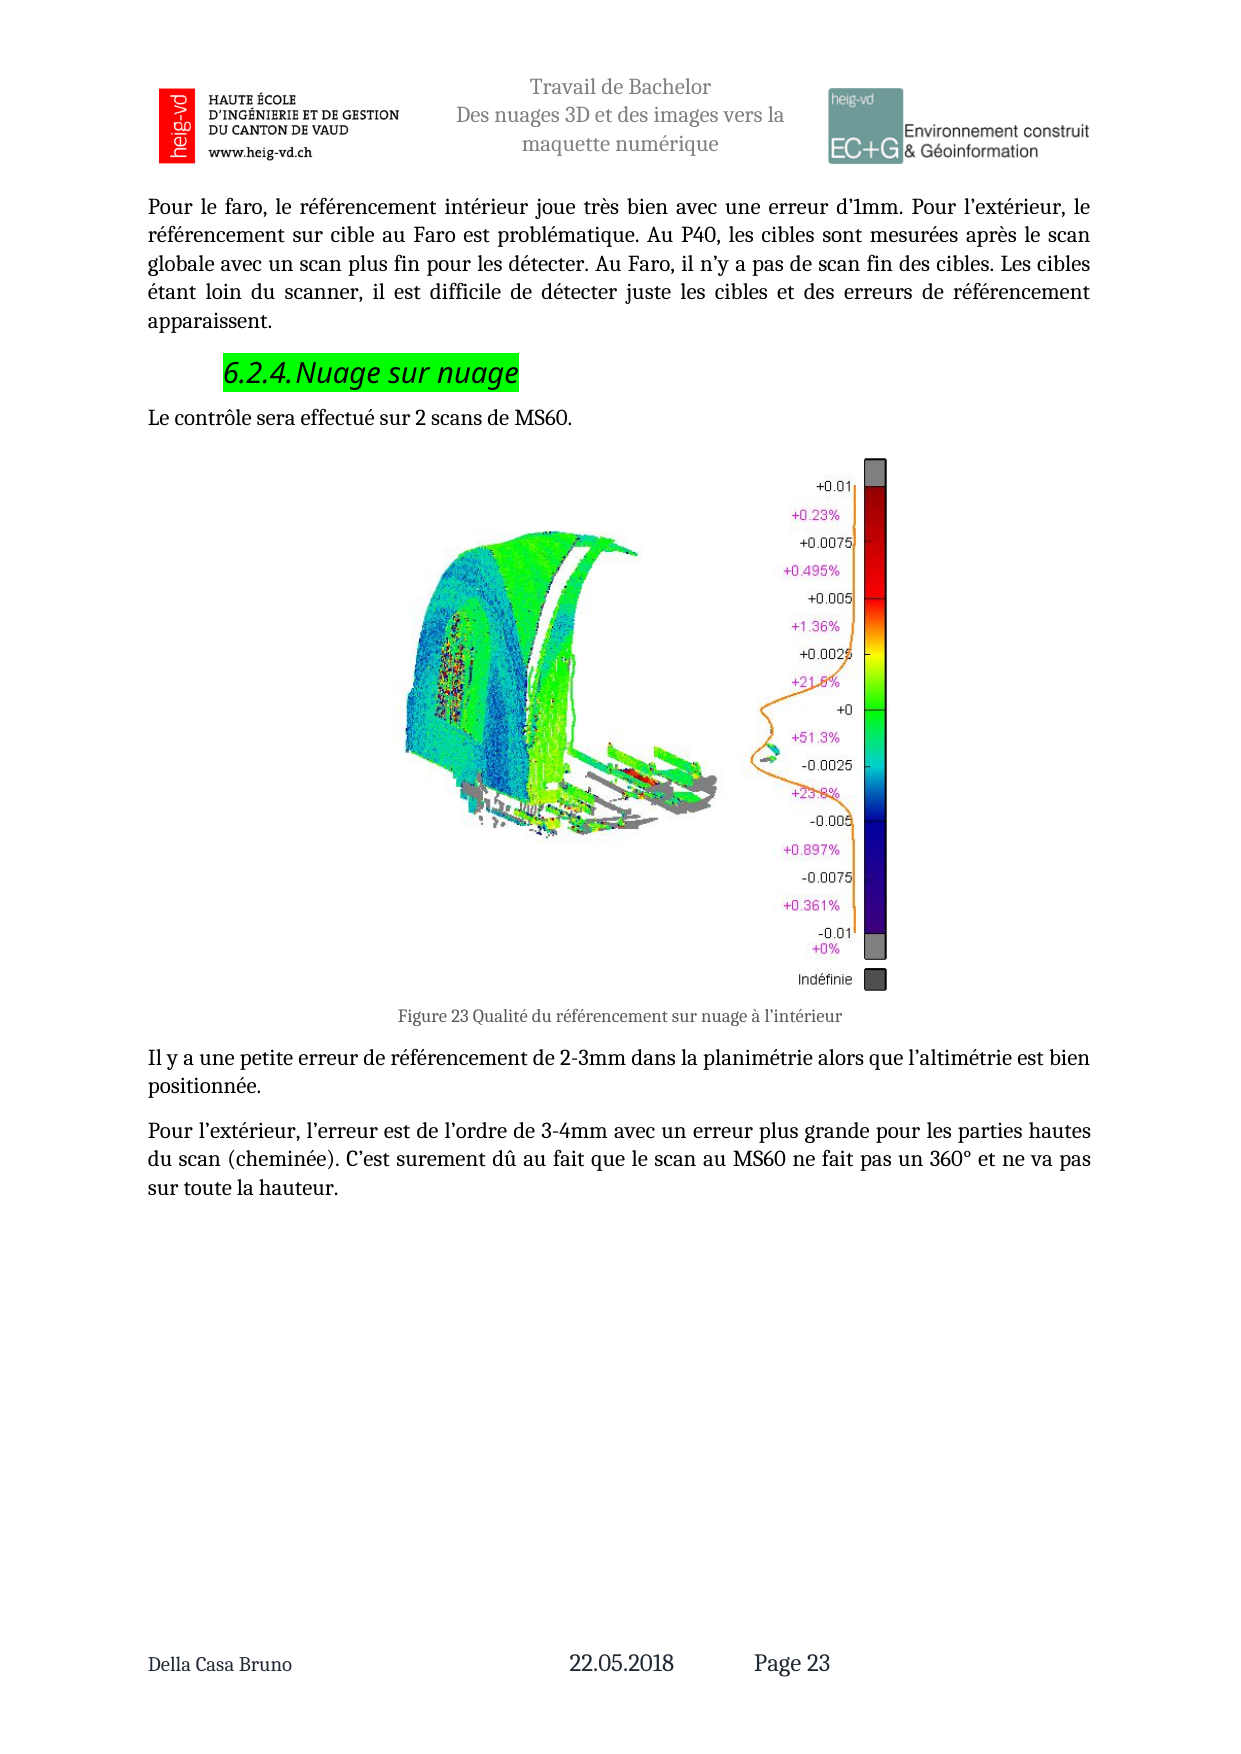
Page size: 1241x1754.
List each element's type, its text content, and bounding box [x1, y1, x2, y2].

picture [147, 87, 410, 165]
subtitle Nuage sur nuage [223, 352, 1093, 392]
text Figure 23 Qualité du référencement sur nuage à l’intérieur [148, 1006, 1093, 1028]
text Le contrôle sera effectué sur 2 scans de MS60. [148, 405, 1093, 431]
text Pour l’extérieur, l’erreur est de l’ordre de 3-4mm avec un erreur plus grande pour les parties hautes du scan (cheminée). C’est surement dû au fait que le scan au MS60 ne fait pas un 360° et ne va pas sur toute la hauteur. [148, 1118, 1093, 1201]
text Pour le faro, le référencement intérieur joue très bien avec une erreur d’1mm. Pour l’extérieur, le référencement sur cible au Faro est problématique. Au P40, les cibles sont mesurées après le scan globale avec un scan plus fin pour les détecter. Au Faro, il n’y a pas de scan fin des cibles. Les cibles étant loin du scanner, il est difficile de détecter juste les cibles et des erreurs de référencement apparaissent. [148, 194, 1093, 334]
picture [827, 87, 1093, 165]
text Il y a une petite erreur de référencement de 2-3mm dans la planimétrie alors que l’altimétrie est bien positionnée. [148, 1044, 1093, 1099]
picture [345, 449, 895, 1000]
